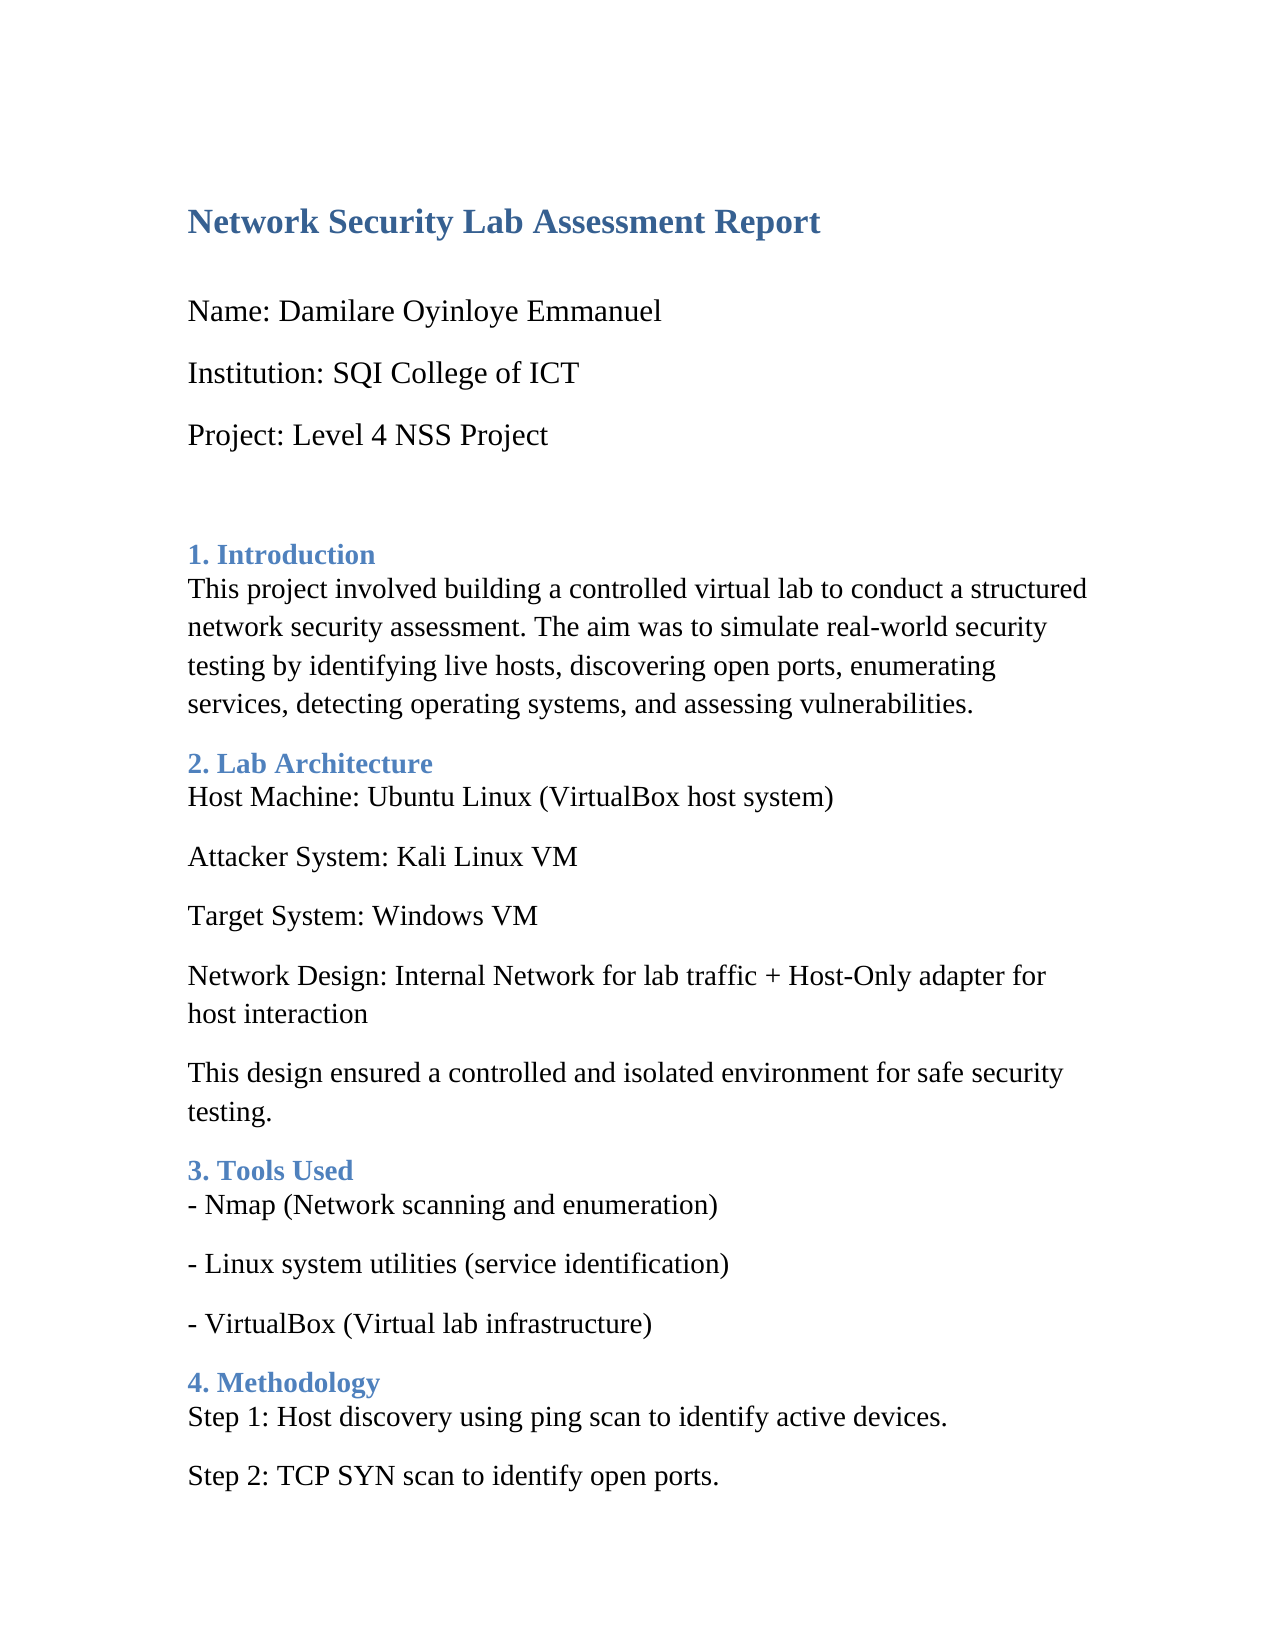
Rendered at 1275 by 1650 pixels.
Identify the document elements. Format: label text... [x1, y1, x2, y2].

subtitle 2. Lab Architecture [187, 746, 1087, 779]
subtitle Network Security Lab Assessment Report [187, 200, 1087, 241]
text Network Design: Internal Network for lab traffic + Host-Only adapter for host interaction [187, 958, 1087, 1030]
text Name: Damilare Oyinloye Emmanuel [187, 292, 1087, 328]
subtitle 4. Methodology [187, 1365, 1087, 1399]
text - VirtualBox (Virtual lab infrastructure) [187, 1306, 1087, 1339]
text - Nmap (Network scanning and enumeration) [187, 1187, 1087, 1221]
text Project: Level 4 NSS Project [187, 416, 1087, 452]
text - Linux system utilities (service identification) [187, 1246, 1087, 1280]
text Target System: Windows VM [187, 898, 1087, 932]
text Step 2: TCP SYN scan to identify open ports. [187, 1458, 1087, 1492]
text This project involved building a controlled virtual lab to conduct a structured network security assessment. The aim was to simulate real-world security testing by identifying live hosts, discovering open ports, enumerating services, detecting operating systems, and assessing vulnerabilities. [187, 571, 1087, 720]
subtitle 1. Introduction [187, 537, 1087, 571]
subtitle 3. Tools Used [187, 1153, 1087, 1187]
text This design ensured a controlled and isolated environment for safe security testing. [187, 1056, 1087, 1128]
text Host Machine: Ubuntu Linux (VirtualBox host system) [187, 779, 1087, 813]
text Attacker System: Kali Linux VM [187, 839, 1087, 872]
text Step 1: Host discovery using ping scan to identify active devices. [187, 1399, 1087, 1432]
text Institution: SQI College of ICT [187, 354, 1087, 390]
